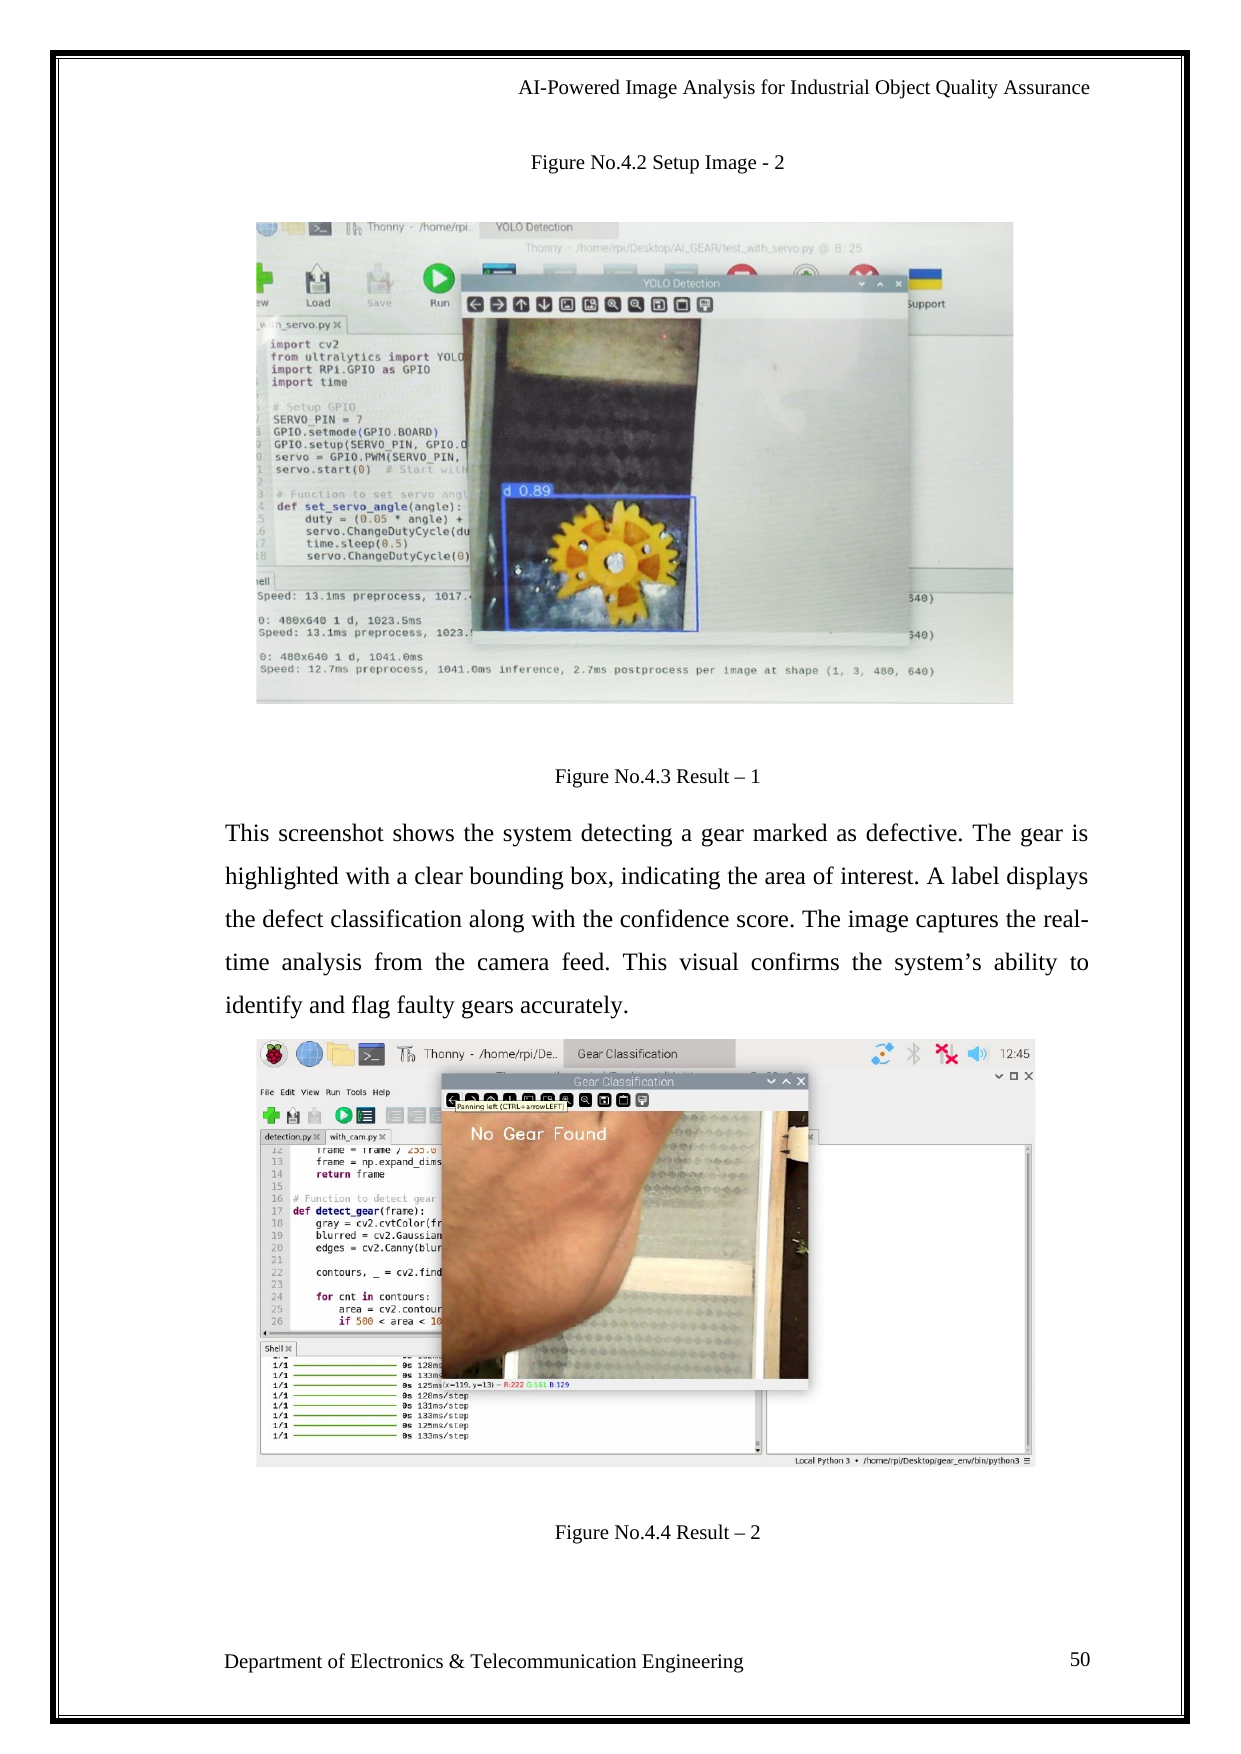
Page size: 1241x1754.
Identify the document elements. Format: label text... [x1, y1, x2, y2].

text Figure No.4.2 Setup Image - 2 [225, 150, 1090, 174]
picture [256, 222, 1014, 704]
text Figure No.4.4 Result – 2 [225, 1520, 1090, 1544]
text This screenshot shows the system detecting a gear marked as defective. The gear is highlighted with a clear bounding box, indicating the area of interest. A label displays the defect classification along with the confidence score. The image captures the real-time analysis from the camera feed. This visual confirms the system’s ability to identify and flag faulty gears accurately. [225, 818, 1090, 1019]
text Figure No.4.3 Result – 1 [225, 764, 1090, 788]
picture [256, 1039, 1036, 1467]
